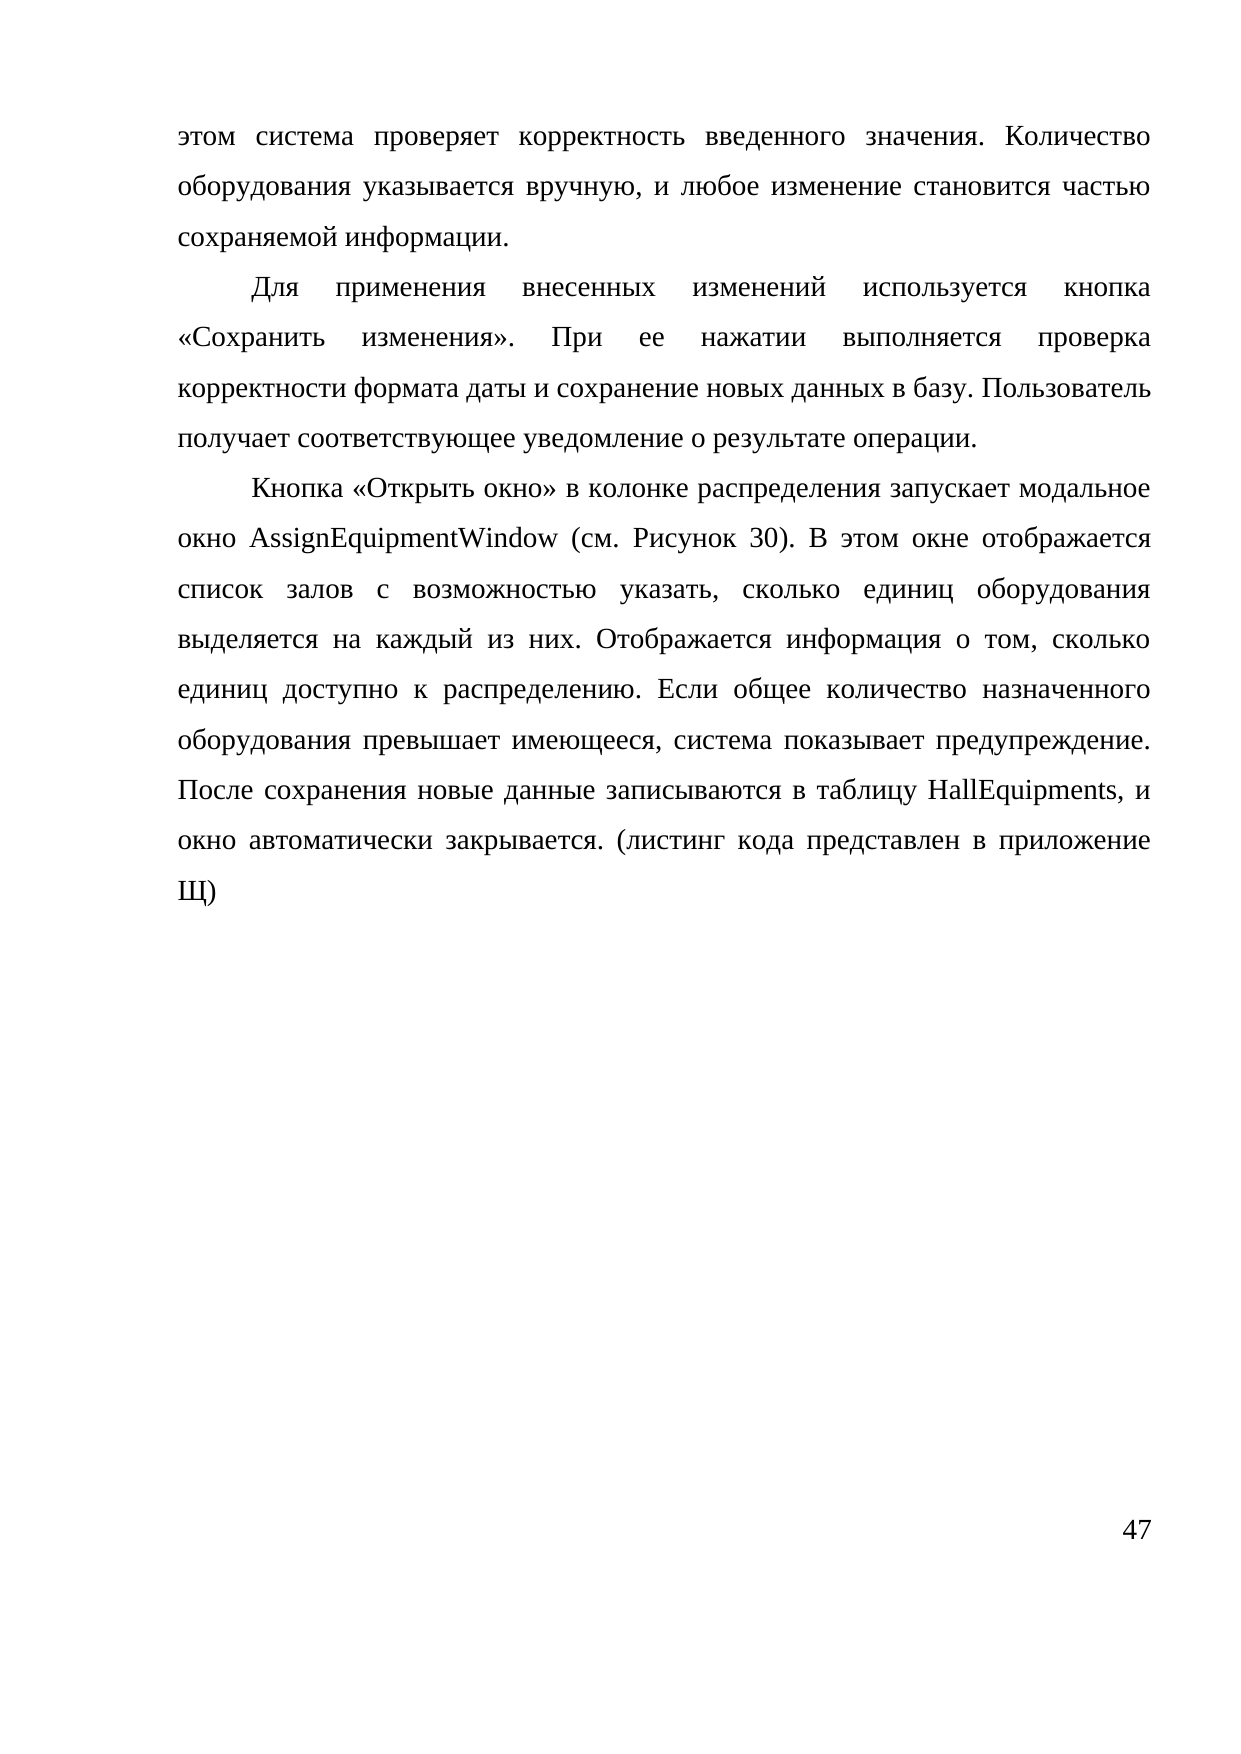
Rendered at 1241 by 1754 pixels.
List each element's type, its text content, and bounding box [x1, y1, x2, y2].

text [177, 118, 1152, 252]
text Для применения внесенных изменений используется кнопка «Сохранить изменения». При ее нажатии выполняется проверка корректности формата даты и сохранение новых данных в базу. Пользователь получает соответствующее уведомление о результате операции. [177, 269, 1152, 453]
text Кнопка «Открыть окно» в колонке распределения запускает модальное окно AssignEquipmentWindow (см. Рисунок 30). В этом окне отображается список залов с возможностью указать, сколько единиц оборудования выделяется на каждый из них. Отображается информация о том, сколько единиц доступно к распределению. Если общее количество назначенного оборудования превышает имеющееся, система показывает предупреждение. После сохранения новые данные записываются в таблицу HallEquipments, и окно автоматически закрывается. (листинг кода представлен в приложение Щ) [177, 470, 1152, 906]
